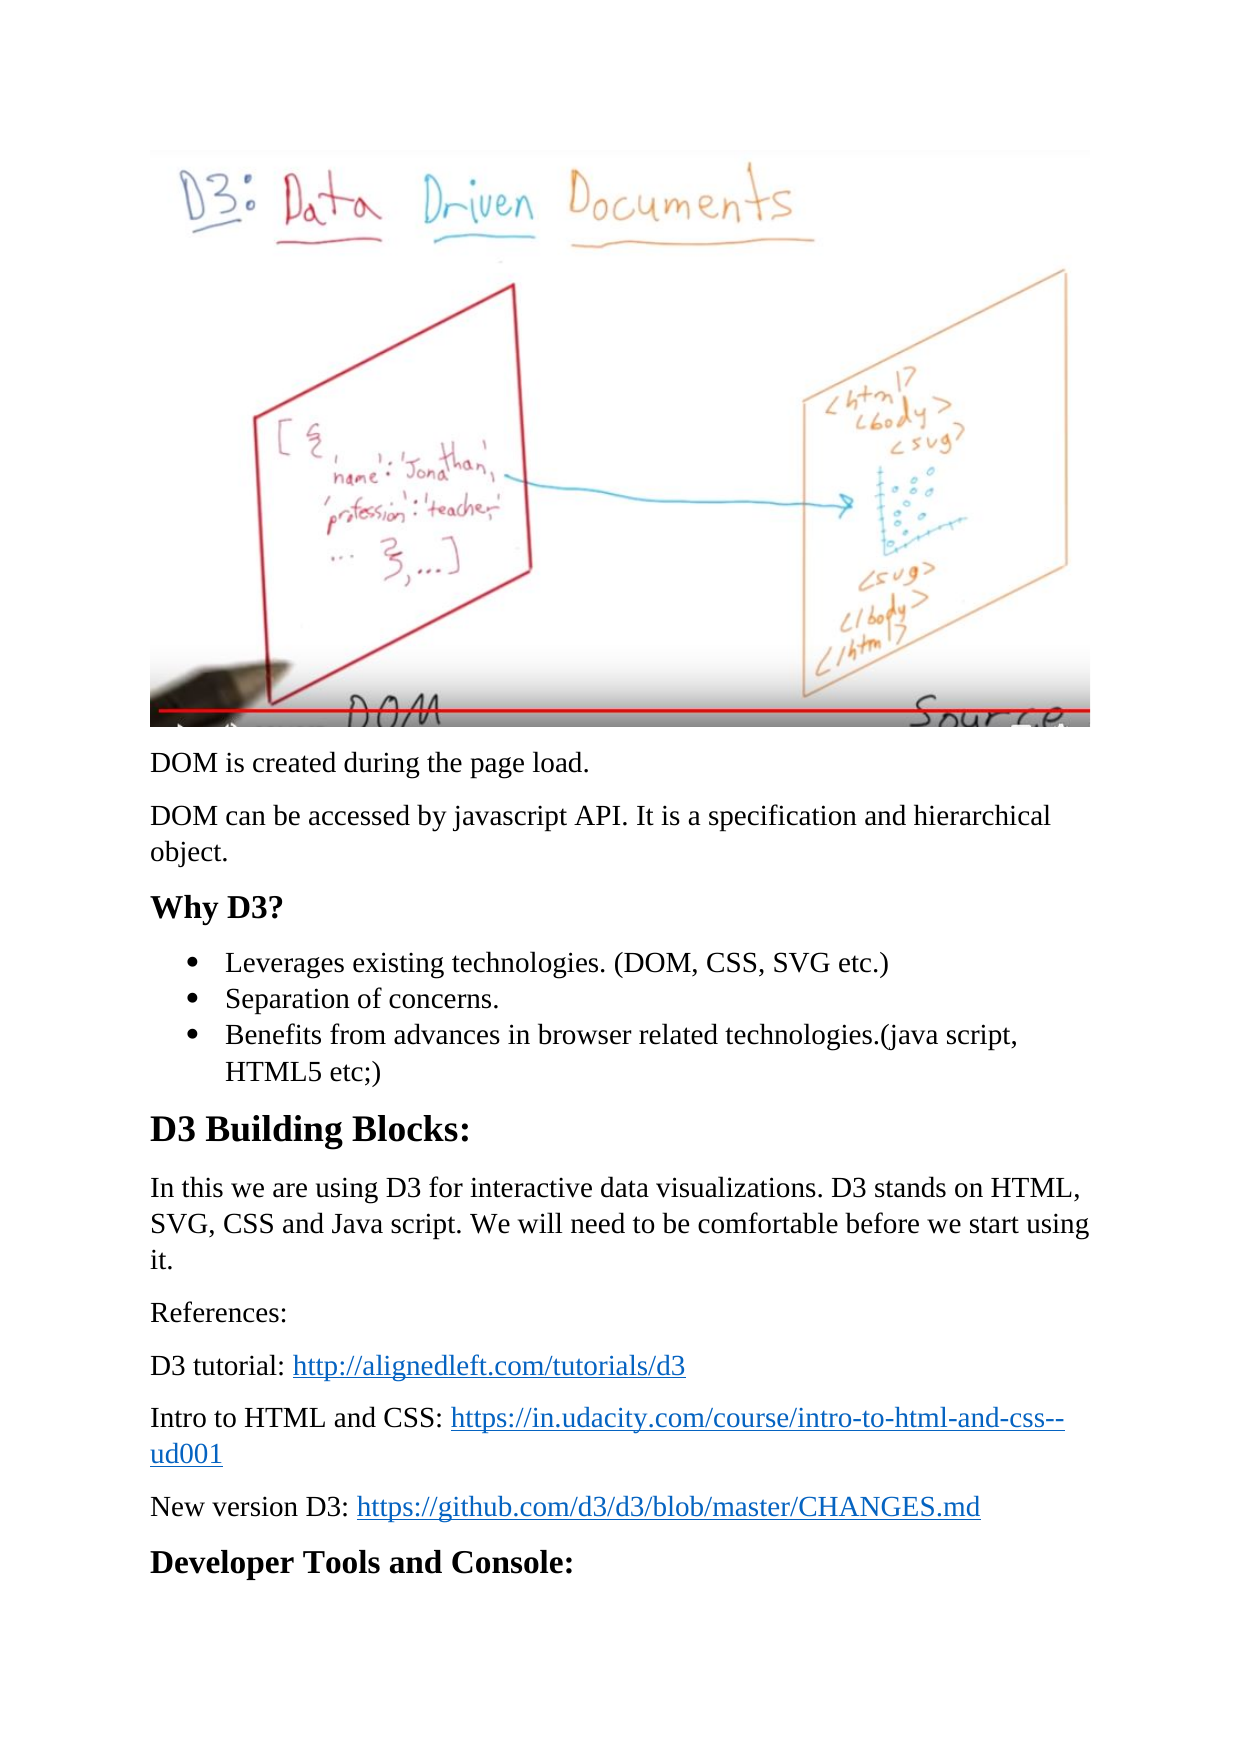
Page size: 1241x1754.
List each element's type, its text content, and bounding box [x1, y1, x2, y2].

text D3 tutorial: http://alignedleft.com/tutorials/d3 [150, 1348, 1090, 1381]
text Why D3? [150, 887, 1090, 925]
text Intro to HTML and CSS: https://in.udacity.com/course/intro-to-html-and-css--ud001 [150, 1401, 1090, 1470]
text References: [150, 1295, 1090, 1328]
text DOM is created during the page load. [150, 745, 1090, 779]
text In this we are using D3 for interactive data visualizations. D3 stands on HTML, SVG, CSS and Java script. We will need to be comfortable before we start using it. [150, 1170, 1090, 1276]
text D3 Building Blocks: [150, 1107, 1090, 1150]
picture [150, 150, 1091, 727]
list Separation of concerns. [187, 981, 1090, 1015]
text Developer Tools and Console: [150, 1542, 1090, 1581]
list Benefits from advances in browser related technologies.(java script, HTML5 etc;) [187, 1017, 1090, 1087]
text DOM can be accessed by javascript API. It is a specification and hierarchical object. [150, 798, 1090, 868]
text New version D3: https://github.com/d3/d3/blob/master/CHANGES.md [150, 1489, 1090, 1523]
list Leverages existing technologies. (DOM, CSS, SVG etc.) [187, 945, 1090, 979]
